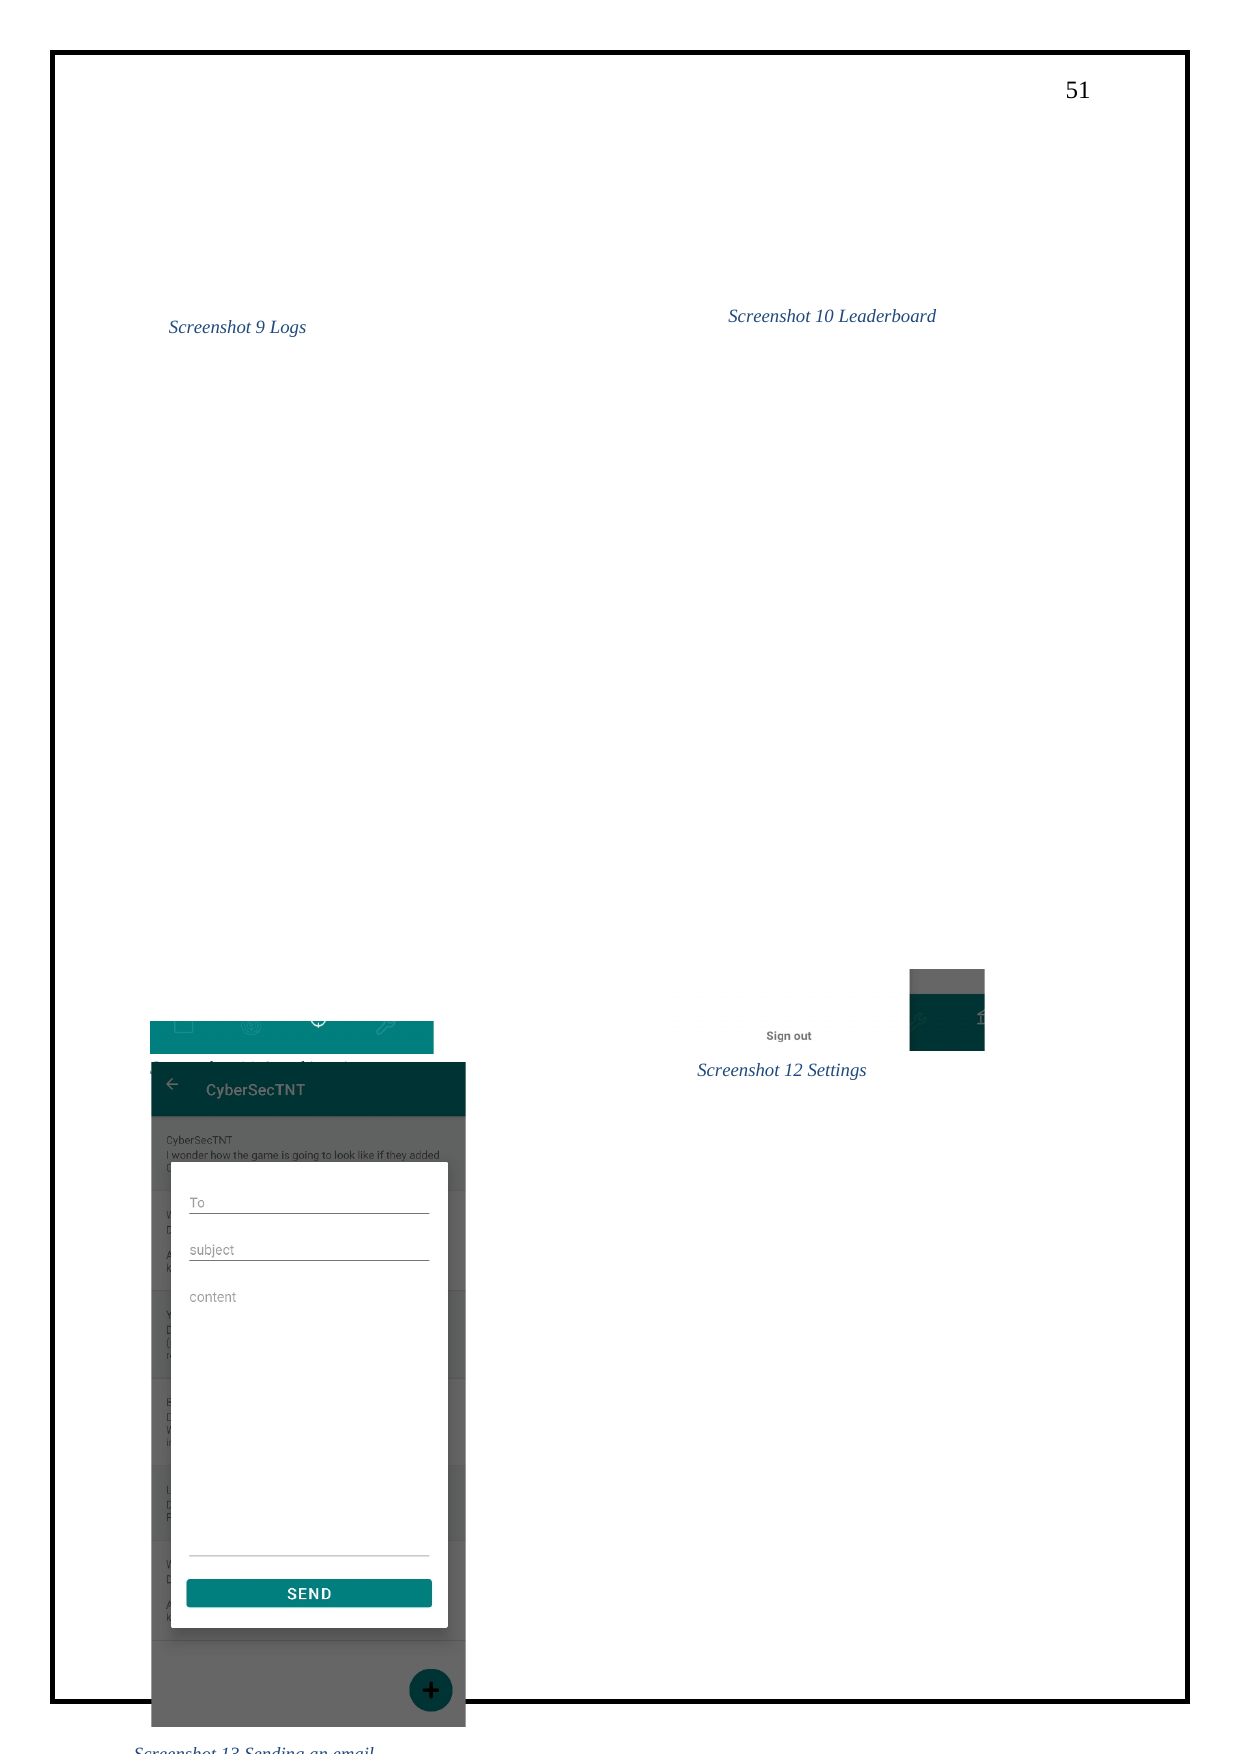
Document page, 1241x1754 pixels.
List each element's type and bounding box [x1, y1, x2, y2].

picture [150, 1062, 466, 1725]
picture [150, 1022, 433, 1053]
picture [668, 970, 985, 1050]
